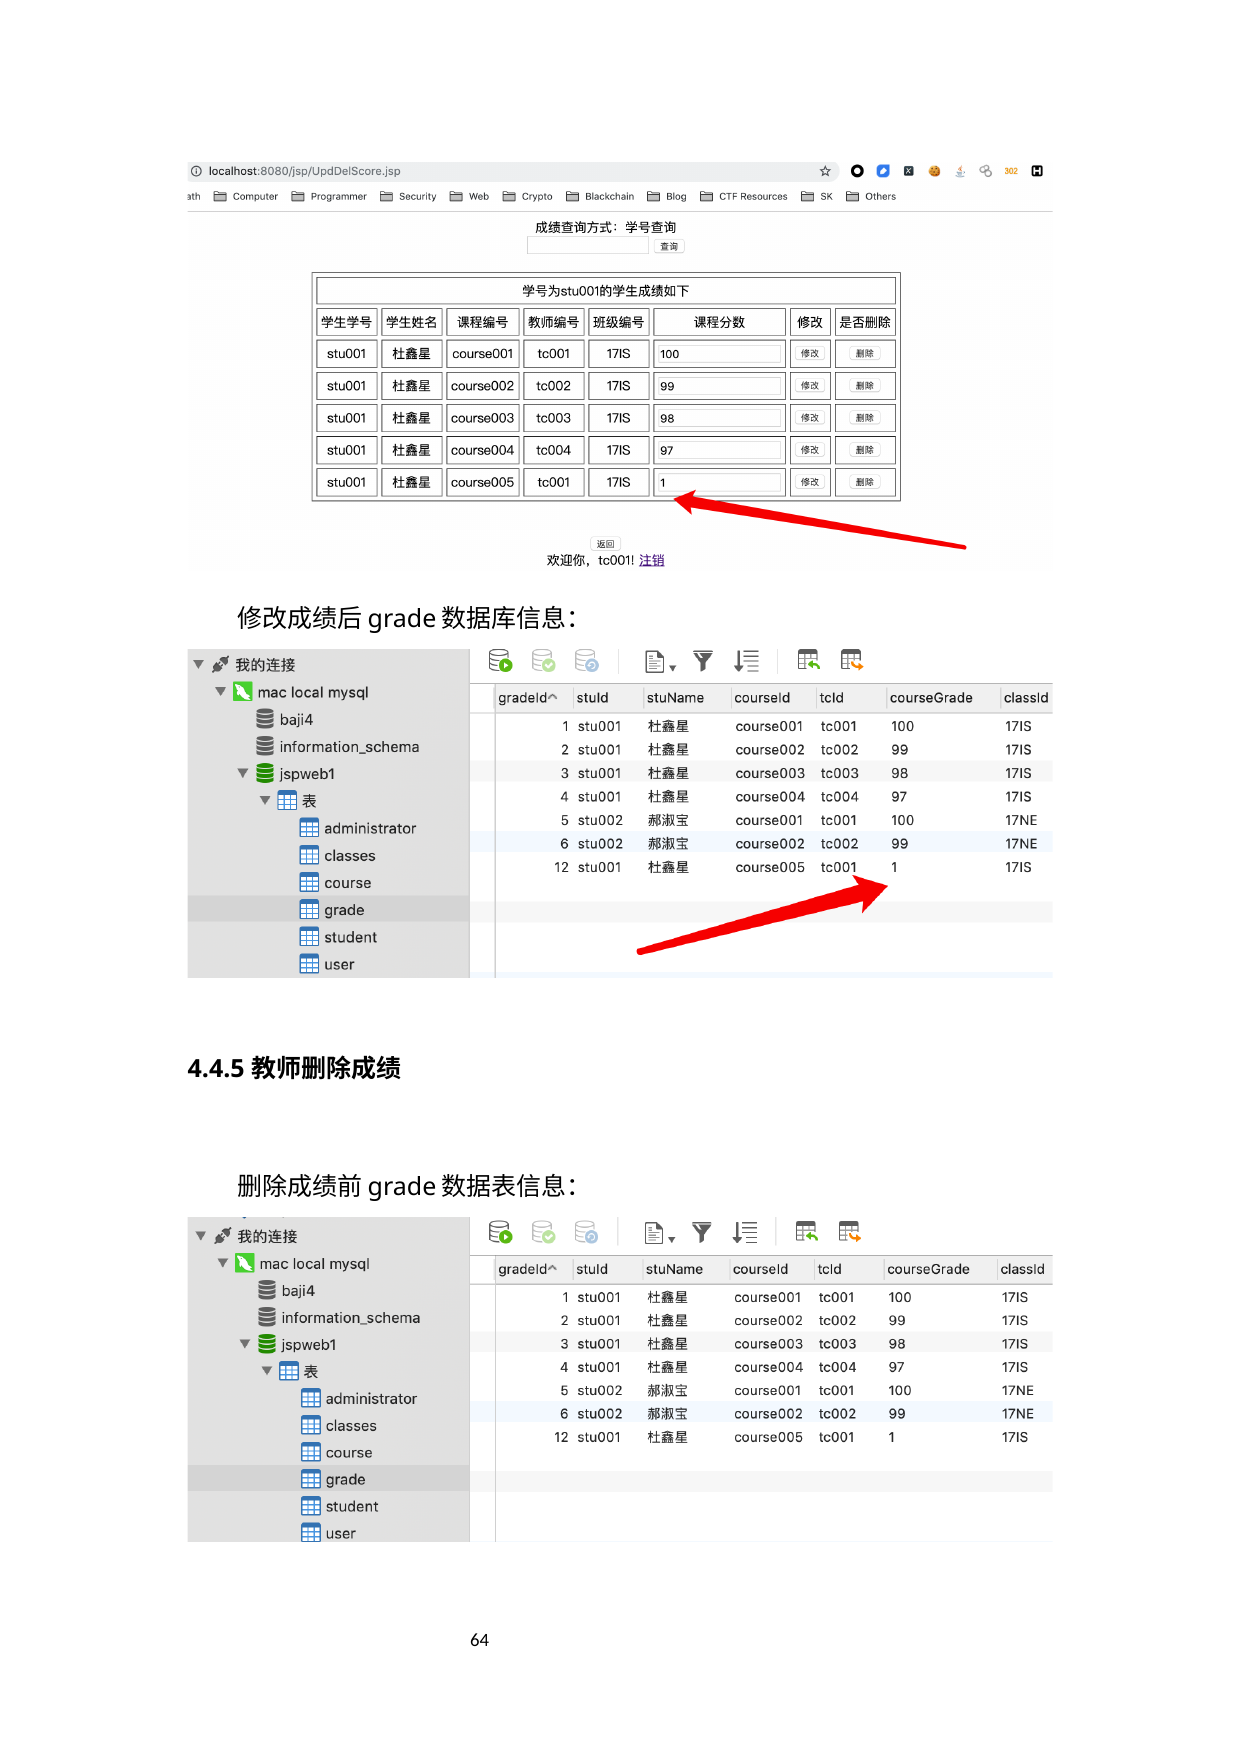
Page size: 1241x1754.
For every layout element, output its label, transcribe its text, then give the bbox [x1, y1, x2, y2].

subtitle 4.4.5 教师删除成绩 [187, 1034, 1053, 1099]
text 删除成绩前grade数据表信息： [187, 1152, 1053, 1217]
picture [187, 649, 1053, 978]
picture [187, 162, 1053, 571]
picture [187, 1217, 1053, 1542]
text 修改成绩后grade数据库信息： [187, 584, 1053, 649]
